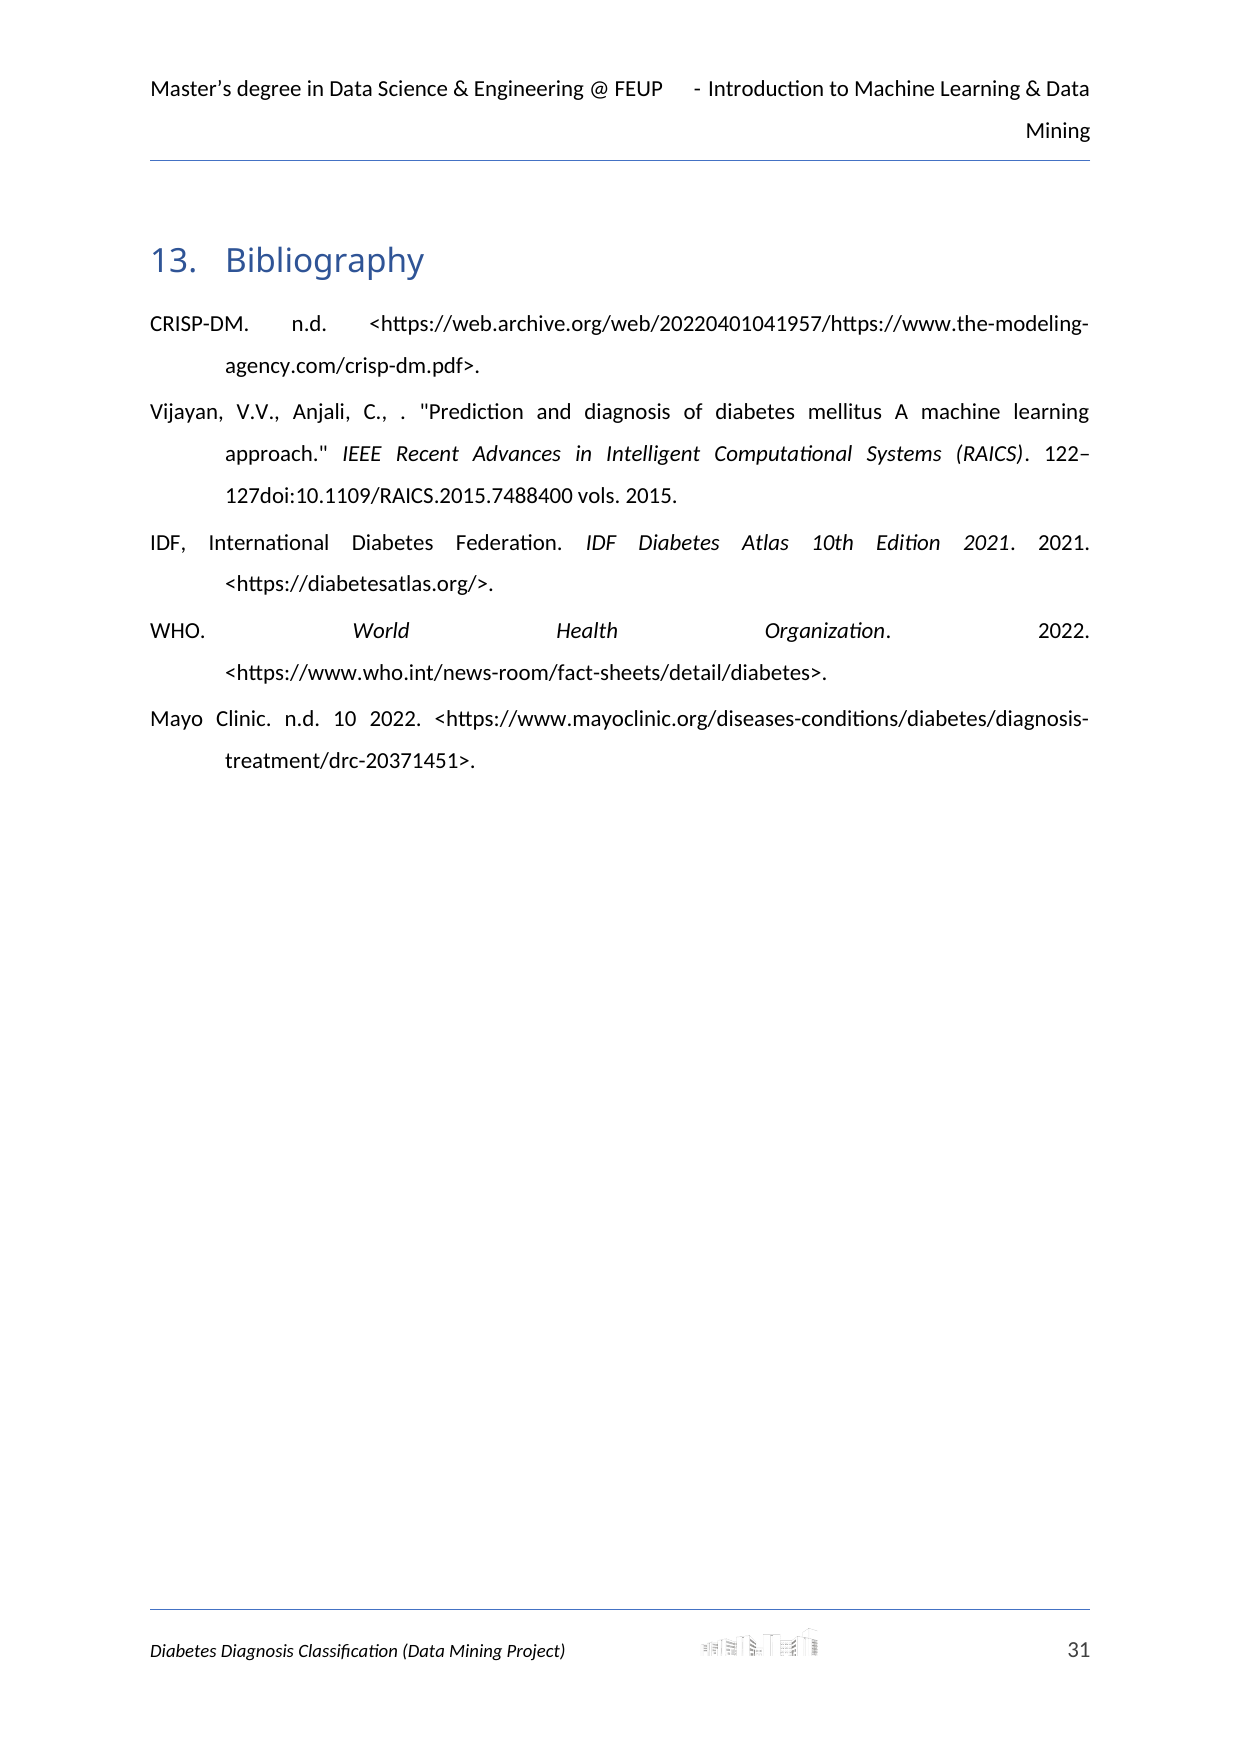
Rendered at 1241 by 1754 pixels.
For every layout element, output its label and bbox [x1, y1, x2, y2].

picture [700, 1626, 819, 1658]
